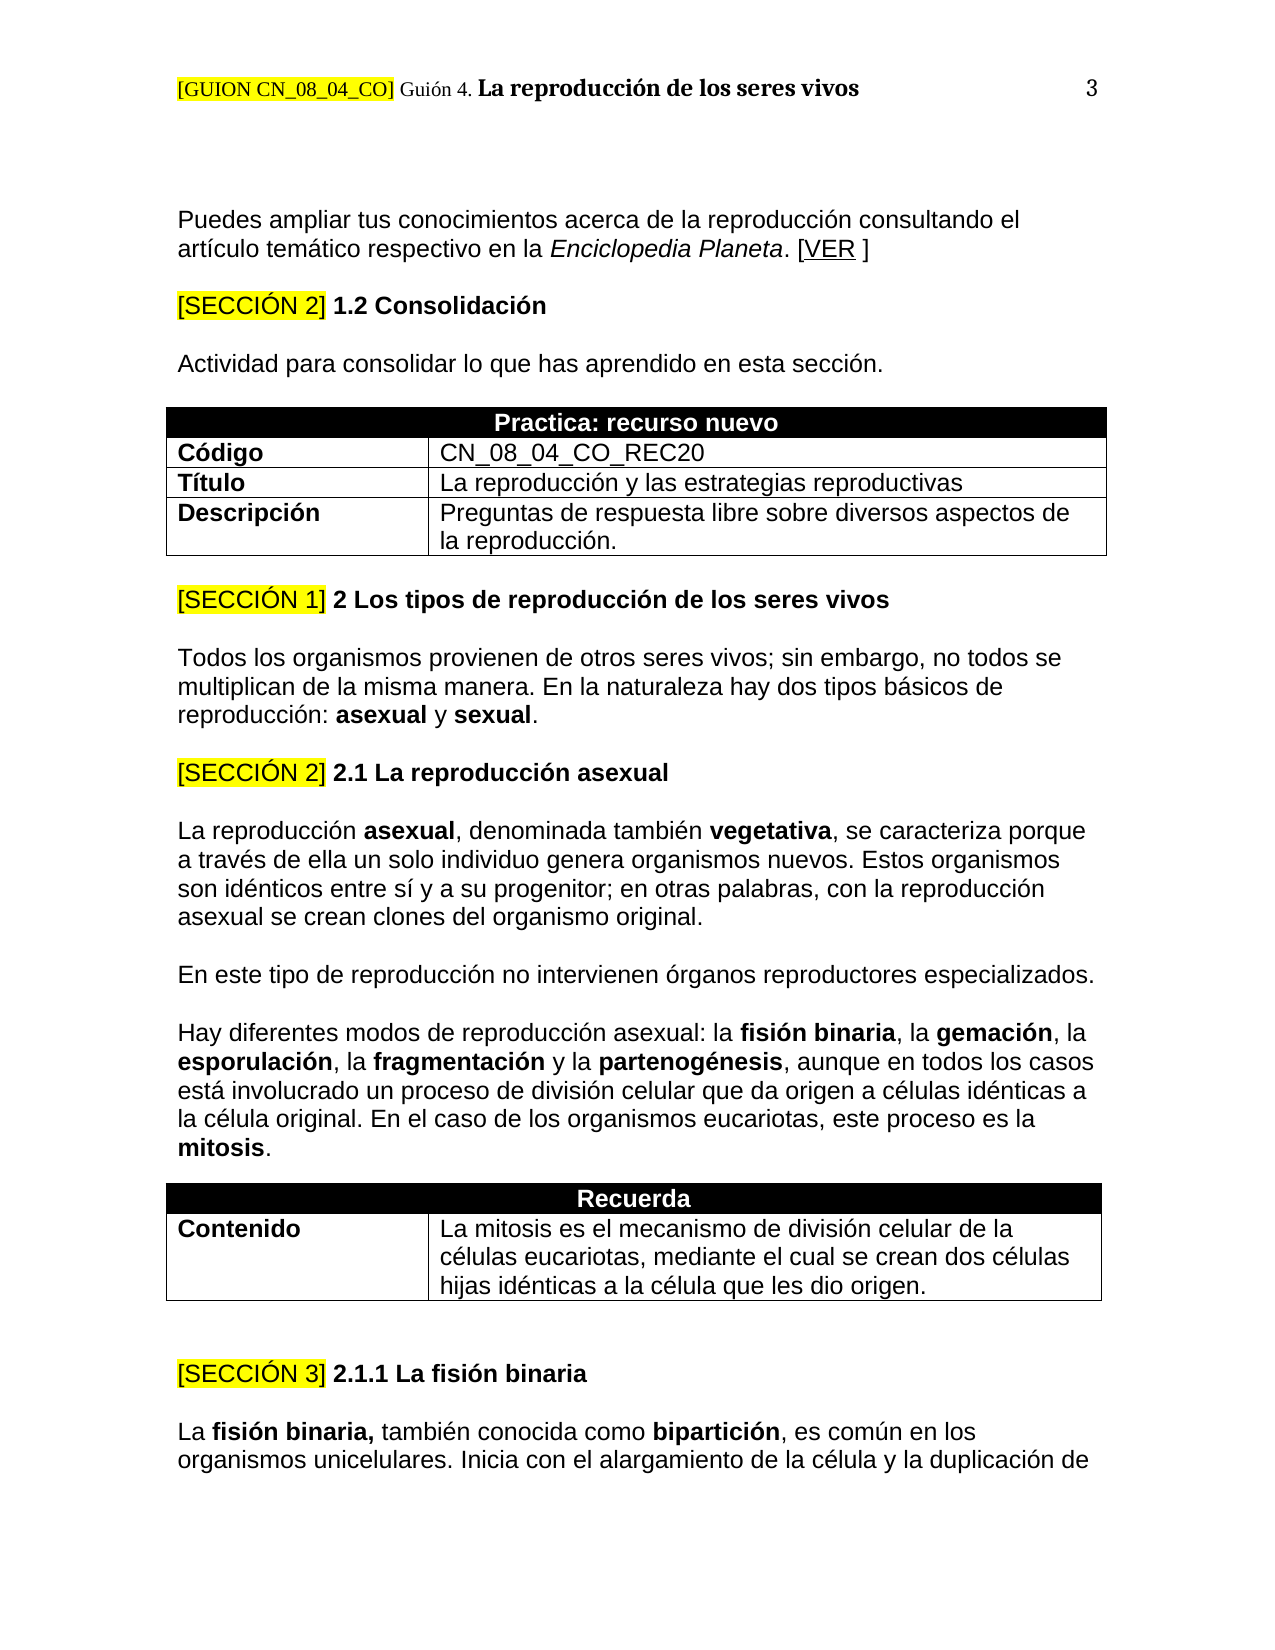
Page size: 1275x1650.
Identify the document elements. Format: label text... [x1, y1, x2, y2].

table_cell Contenido [167, 1214, 428, 1300]
table_cell La mitosis es el mecanismo de división celular de la células eucariotas, mediante el cual se crean dos células hijas idénticas a la célula que les dio origen. [429, 1214, 1101, 1300]
table_cell La reproducción y las estrategias reproductivas [429, 468, 1106, 497]
text Actividad para consolidar lo que has aprendido en esta sección. [177, 349, 1098, 378]
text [177, 1417, 1098, 1474]
table_cell Código [167, 438, 428, 467]
text La reproducción asexual, denominada también vegetativa, se caracteriza porque a través de ella un solo individuo genera organismos nuevos. Estos organismos son idénticos entre sí y a su progenitor; en otras palabras, con la reproducción asexual se crean clones del organismo original. [177, 816, 1098, 931]
text En este tipo de reproducción no intervienen órganos reproductores especializados. [177, 960, 1098, 989]
table_cell Título [167, 468, 428, 497]
table_cell Descripción [167, 498, 428, 555]
text [SECCIÓN 2] 2.1 La reproducción asexual [326, 758, 1098, 787]
text [SECCIÓN 1] 2 Los tipos de reproducción de los seres vivos [326, 585, 1098, 614]
table_cell CN_08_04_CO_REC20 [429, 438, 1106, 467]
text [SECCIÓN 2] 1.2 Consolidación [326, 291, 1098, 320]
table_header Recuerda [167, 1184, 1101, 1213]
table_cell Preguntas de respuesta libre sobre diversos aspectos de la reproducción. [429, 498, 1106, 555]
text Hay diferentes modos de reproducción asexual: la fisión binaria, la gemación, la esporulación, la fragmentación y la partenogénesis, aunque en todos los casos está involucrado un proceso de división celular que da origen a células idénticas a la célula original. En el caso de los organismos eucariotas, este proceso es la mitosis. [177, 1018, 1098, 1162]
text Puedes ampliar tus conocimientos acerca de la reproducción consultando el artículo temático respectivo en la Enciclopedia Planeta. [VER ] [177, 205, 1098, 263]
text [SECCIÓN 3] 2.1.1 La fisión binaria [326, 1359, 1098, 1388]
table_header Practica: recurso nuevo [167, 408, 1106, 437]
text Todos los organismos provienen de otros seres vivos; sin embargo, no todos se multiplican de la misma manera. En la naturaleza hay dos tipos básicos de reproducción: asexual y sexual. [177, 643, 1098, 729]
